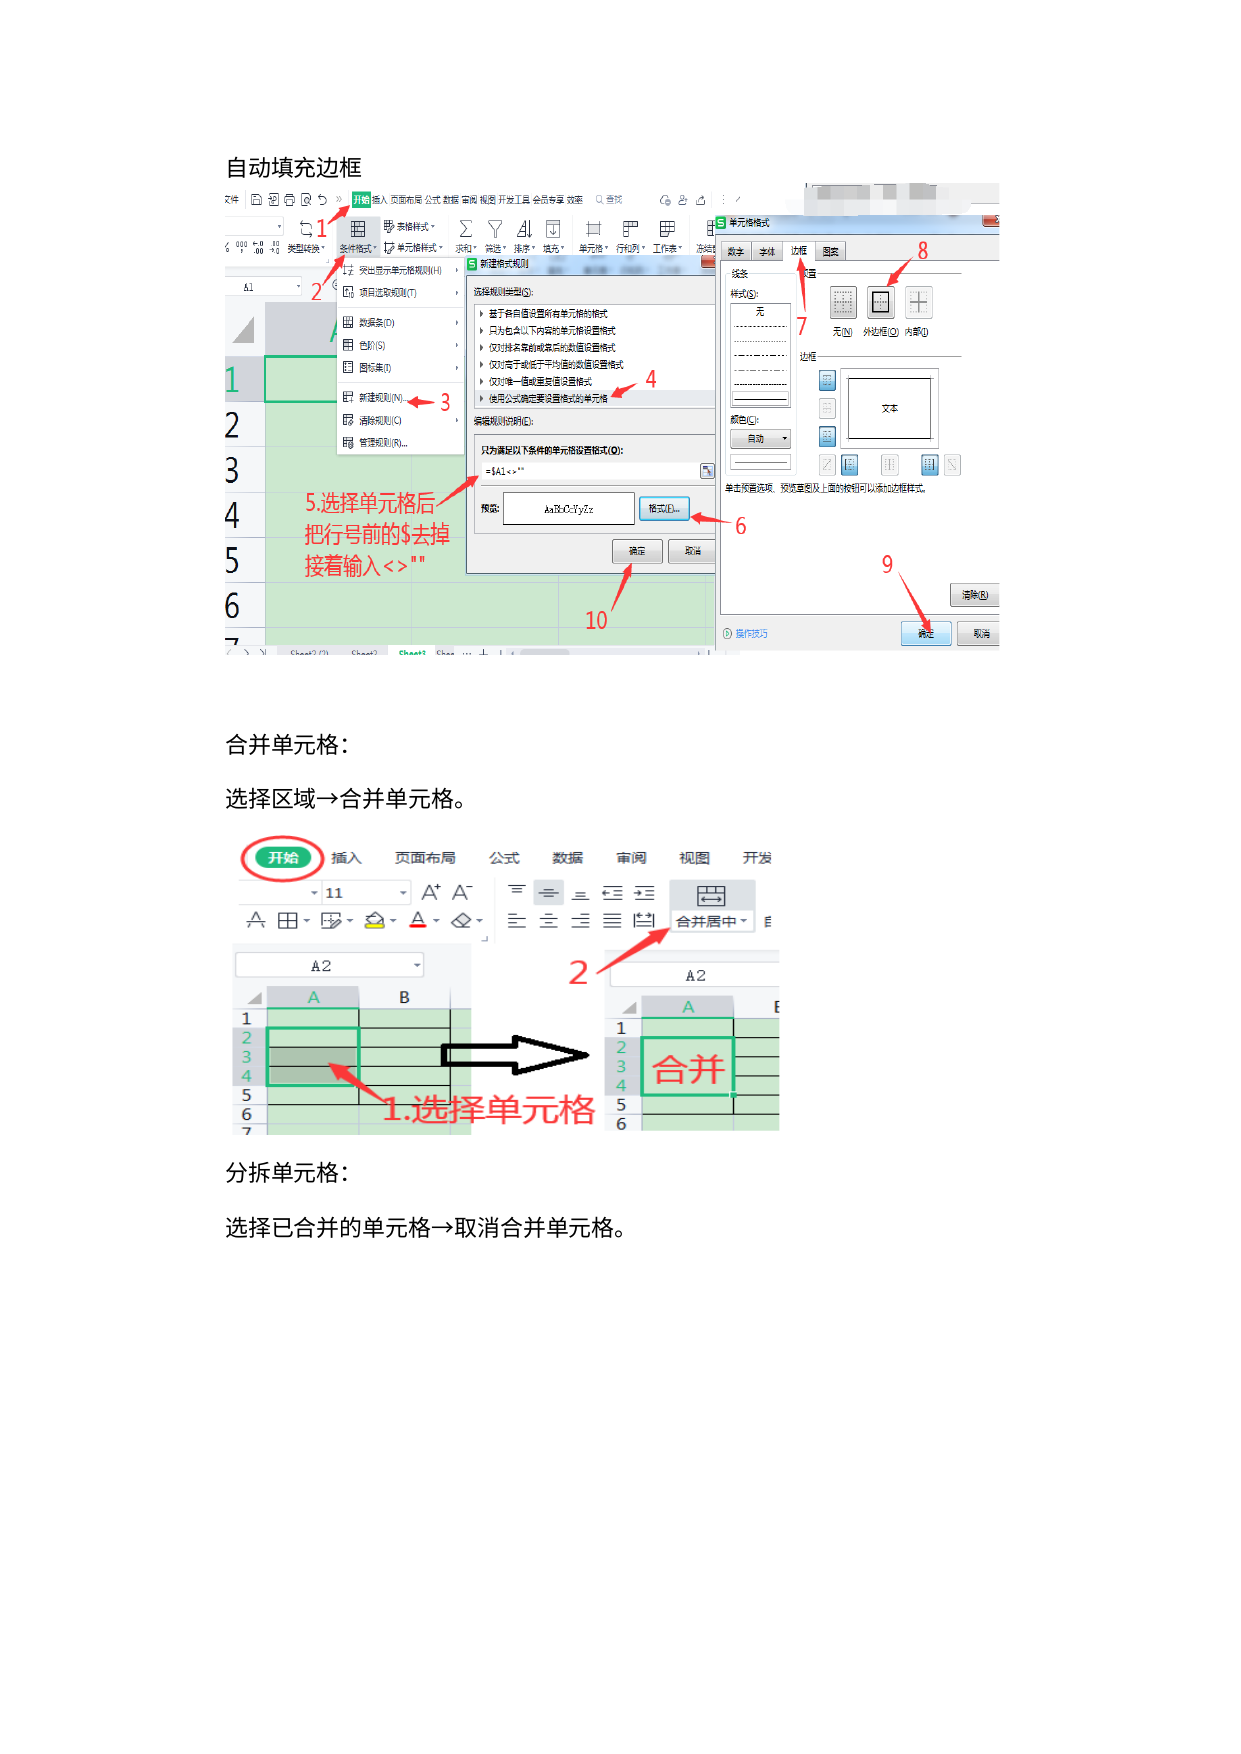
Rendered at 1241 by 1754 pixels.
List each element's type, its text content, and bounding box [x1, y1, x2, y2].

picture [225, 835, 780, 1135]
list 选择已合并的单元格→取消合并单元格。 [225, 1209, 1053, 1243]
picture [225, 183, 1000, 655]
list 分拆单元格： [225, 1155, 1053, 1188]
list 选择区域→合并单元格。 [225, 781, 1053, 814]
list 合并单元格： [225, 727, 1053, 761]
